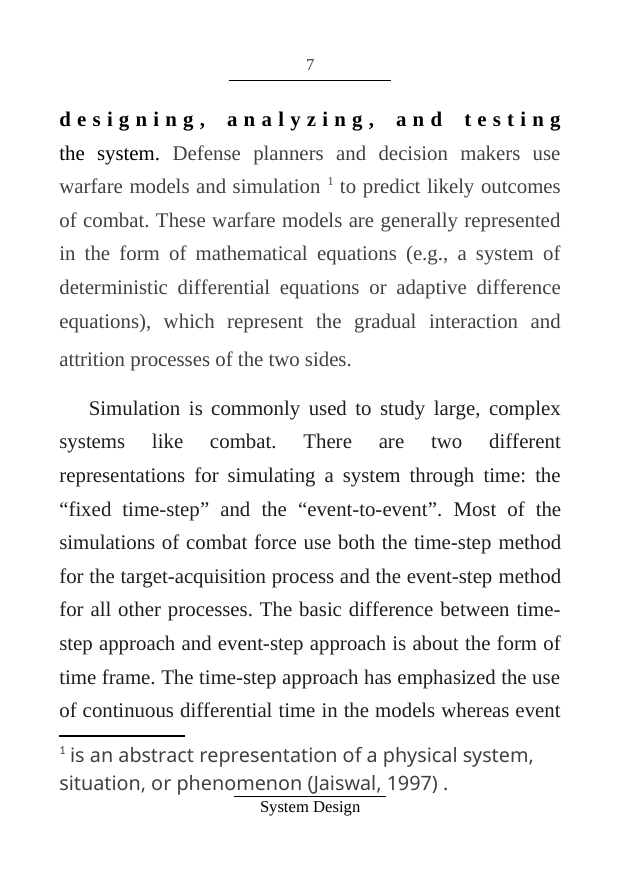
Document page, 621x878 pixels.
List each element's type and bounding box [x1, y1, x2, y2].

text [59, 396, 561, 722]
text [59, 107, 561, 372]
